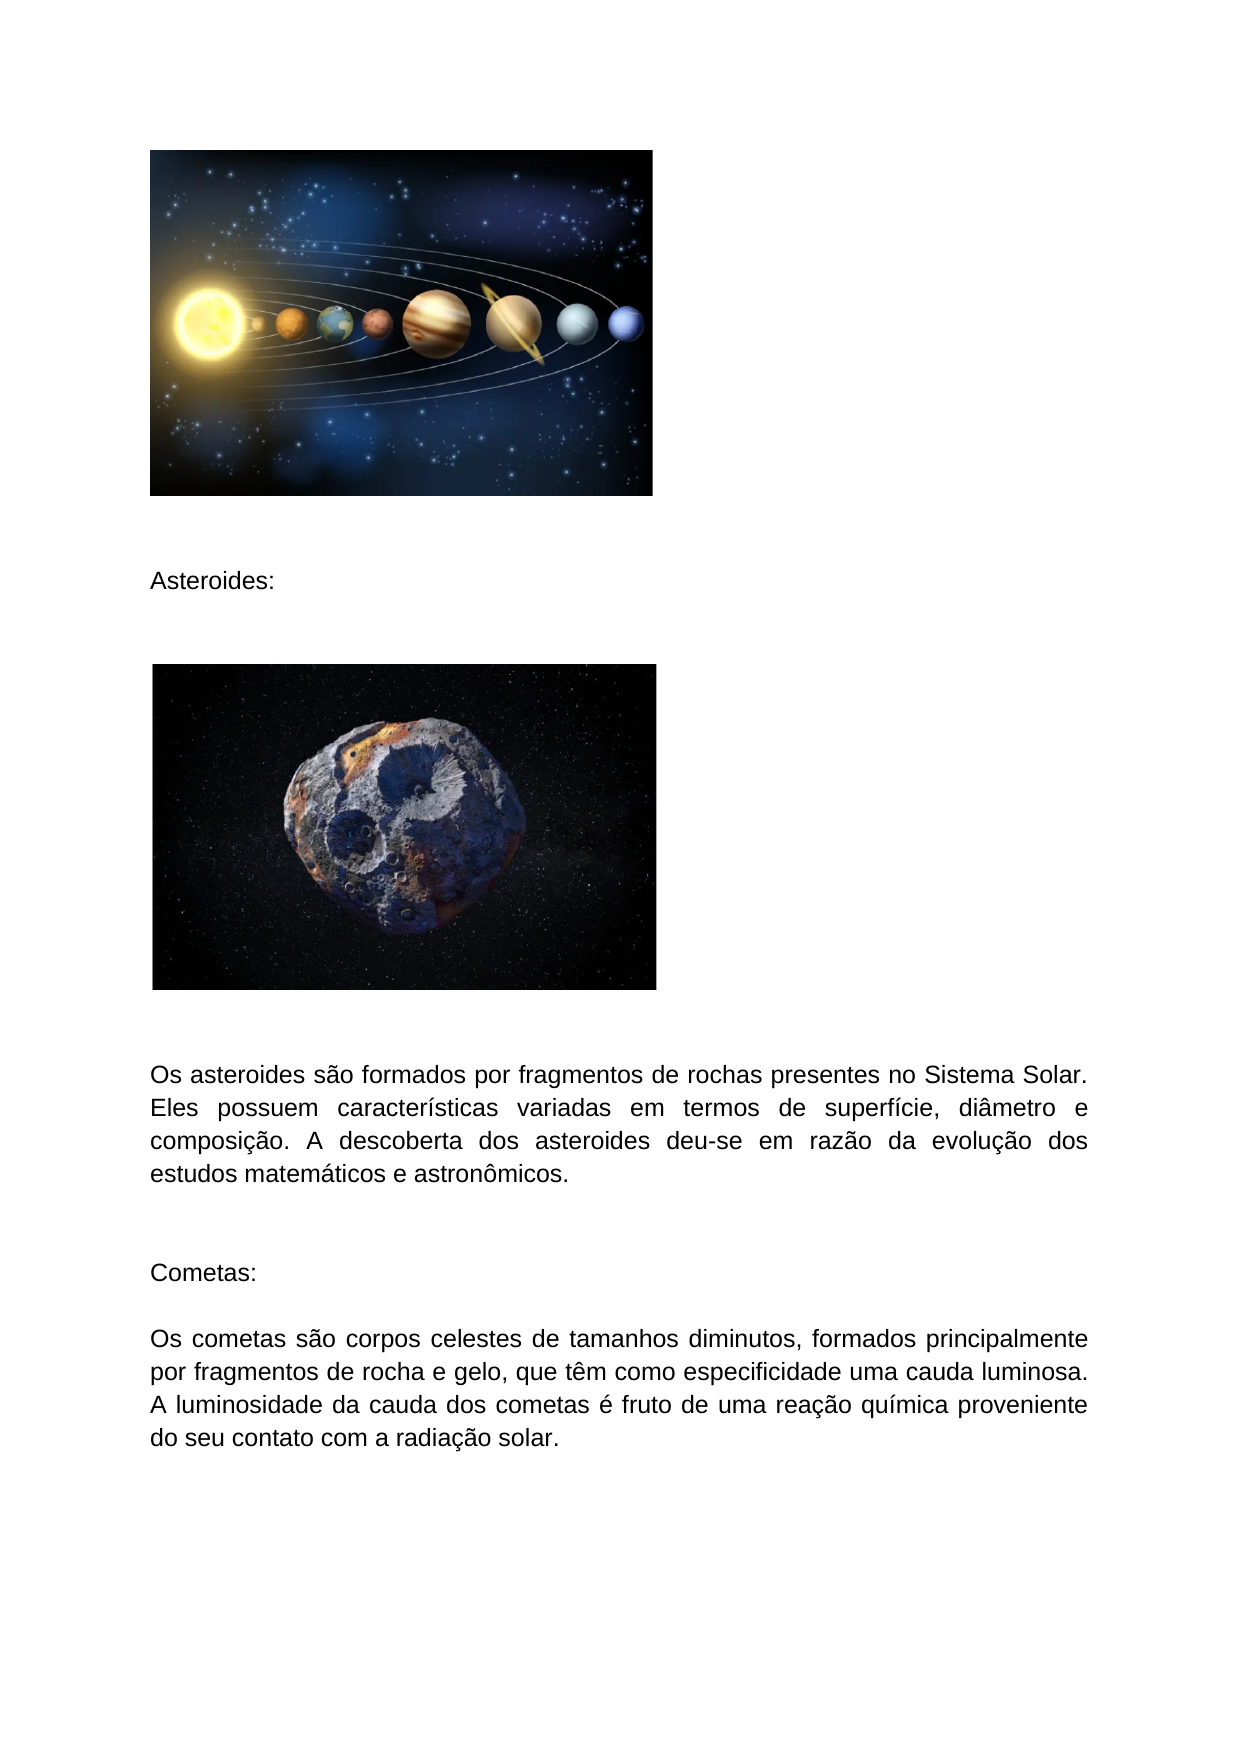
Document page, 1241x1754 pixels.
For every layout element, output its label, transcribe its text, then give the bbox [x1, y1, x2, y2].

text Os asteroides são formados por fragmentos de rochas presentes no Sistema Solar. Eles possuem características variadas em termos de superfície, diâmetro e composição. A descoberta dos asteroides deu-se em razão da evolução dos estudos matemáticos e astronômicos. [150, 1060, 1090, 1188]
text Asteroides: [150, 566, 1090, 594]
picture [150, 150, 653, 496]
picture [150, 664, 657, 990]
text Os cometas são corpos celestes de tamanhos diminutos, formados principalmente por fragmentos de rocha e gelo, que têm como especificidade uma cauda luminosa. A luminosidade da cauda dos cometas é fruto de uma reação química proveniente do seu contato com a radiação solar. [150, 1324, 1090, 1452]
text Cometas: [150, 1258, 1090, 1287]
